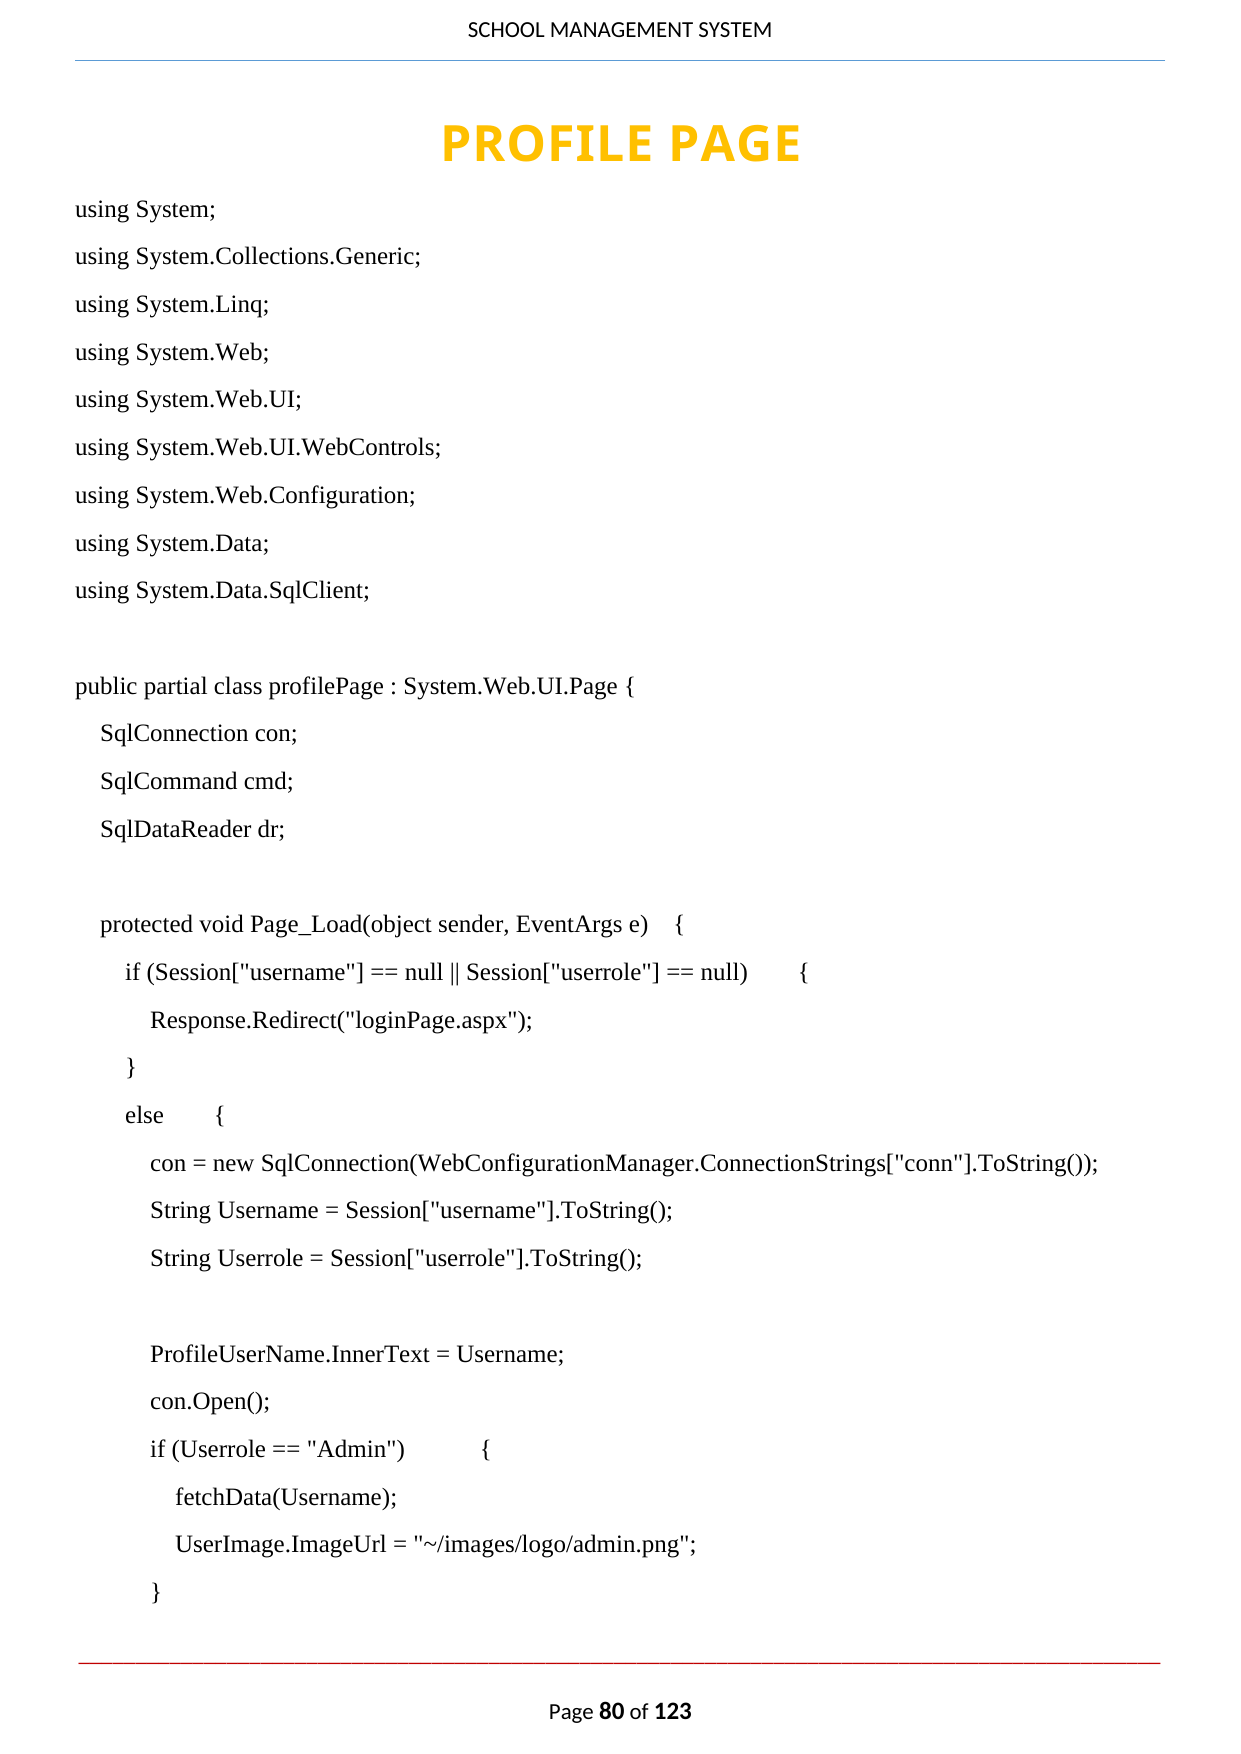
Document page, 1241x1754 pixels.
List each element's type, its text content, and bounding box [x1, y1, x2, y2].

text } [75, 1577, 1165, 1606]
text using System.Web.UI.WebControls; [75, 432, 1165, 461]
text using System; [75, 194, 1165, 222]
text Response.Redirect("loginPage.aspx"); [75, 1005, 1165, 1033]
text protected void Page_Load(object sender, EventArgs e) { [75, 909, 1165, 938]
text using System.Collections.Generic; [75, 241, 1165, 270]
text if (Session["username"] == null || Session["userrole"] == null) { [75, 957, 1165, 986]
text String Userrole = Session["userrole"].ToString(); [75, 1243, 1165, 1272]
text using System.Web.UI; [75, 384, 1165, 413]
text else { [75, 1100, 1165, 1129]
text public partial class profilePage : System.Web.UI.Page { [75, 671, 1165, 699]
text SqlConnection con; [75, 718, 1165, 747]
text if (Userrole == "Admin") { [75, 1434, 1165, 1463]
text using System.Web; [75, 337, 1165, 366]
text using System.Data.SqlClient; [75, 575, 1165, 604]
text } [75, 1052, 1165, 1081]
text fetchData(Username); [75, 1482, 1165, 1511]
text con = new SqlConnection(WebConfigurationManager.ConnectionStrings["conn"].ToString()); [75, 1148, 1165, 1177]
text using System.Web.Configuration; [75, 480, 1165, 509]
text ProfileUserName.InnerText = Username; [75, 1339, 1165, 1367]
text SqlDataReader dr; [75, 814, 1165, 843]
text using System.Data; [75, 528, 1165, 556]
text con.Open(); [75, 1386, 1165, 1415]
text SqlCommand cmd; [75, 766, 1165, 795]
text String Username = Session["username"].ToString(); [75, 1196, 1165, 1224]
text using System.Linq; [75, 289, 1165, 318]
text UserImage.ImageUrl = "~/images/logo/admin.png"; [75, 1529, 1165, 1558]
